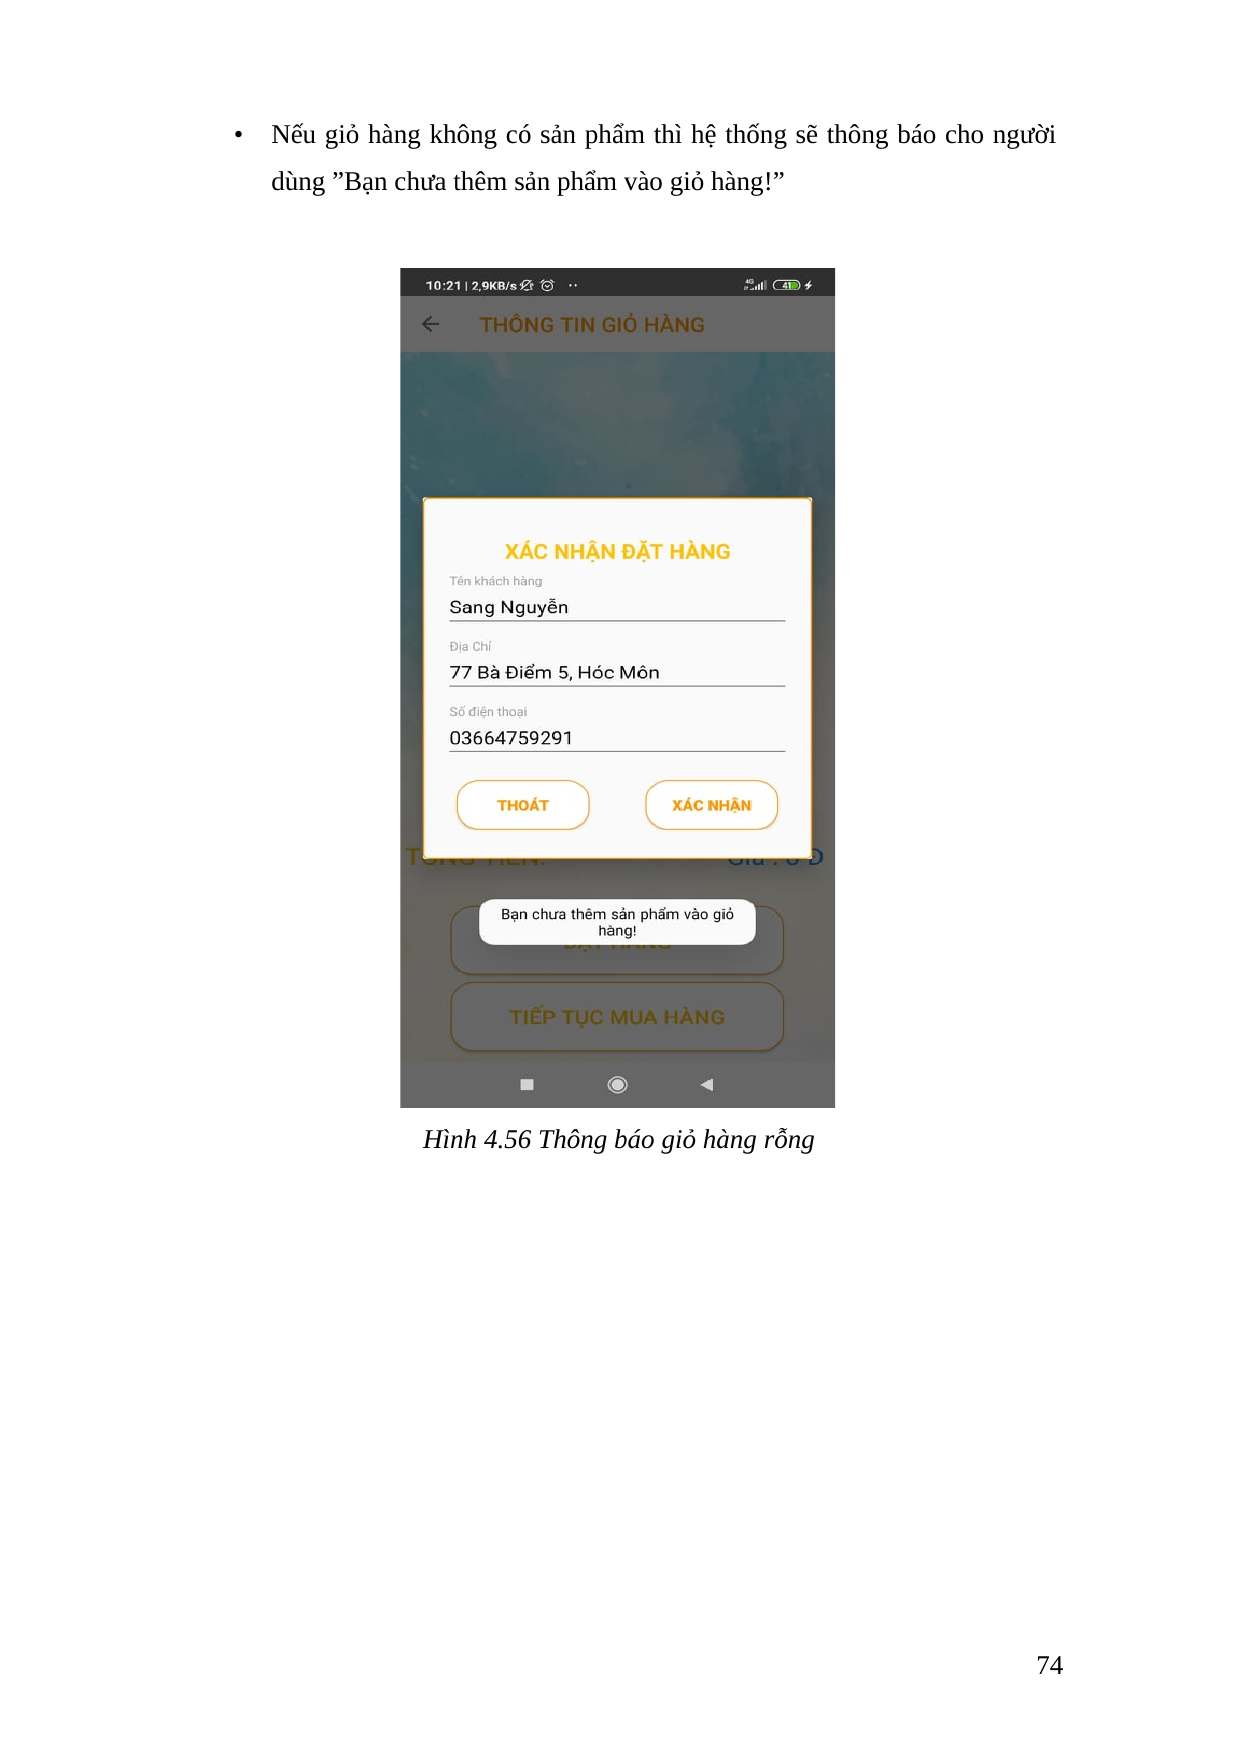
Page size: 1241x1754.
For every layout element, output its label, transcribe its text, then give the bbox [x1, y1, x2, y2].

list Nếu giỏ hàng không có sản phẩm thì hệ thống sẽ thông báo cho người dùng ”Bạn chưa thêm sản phẩm vào giỏ hàng!” [233, 118, 1058, 196]
picture [400, 268, 836, 1108]
